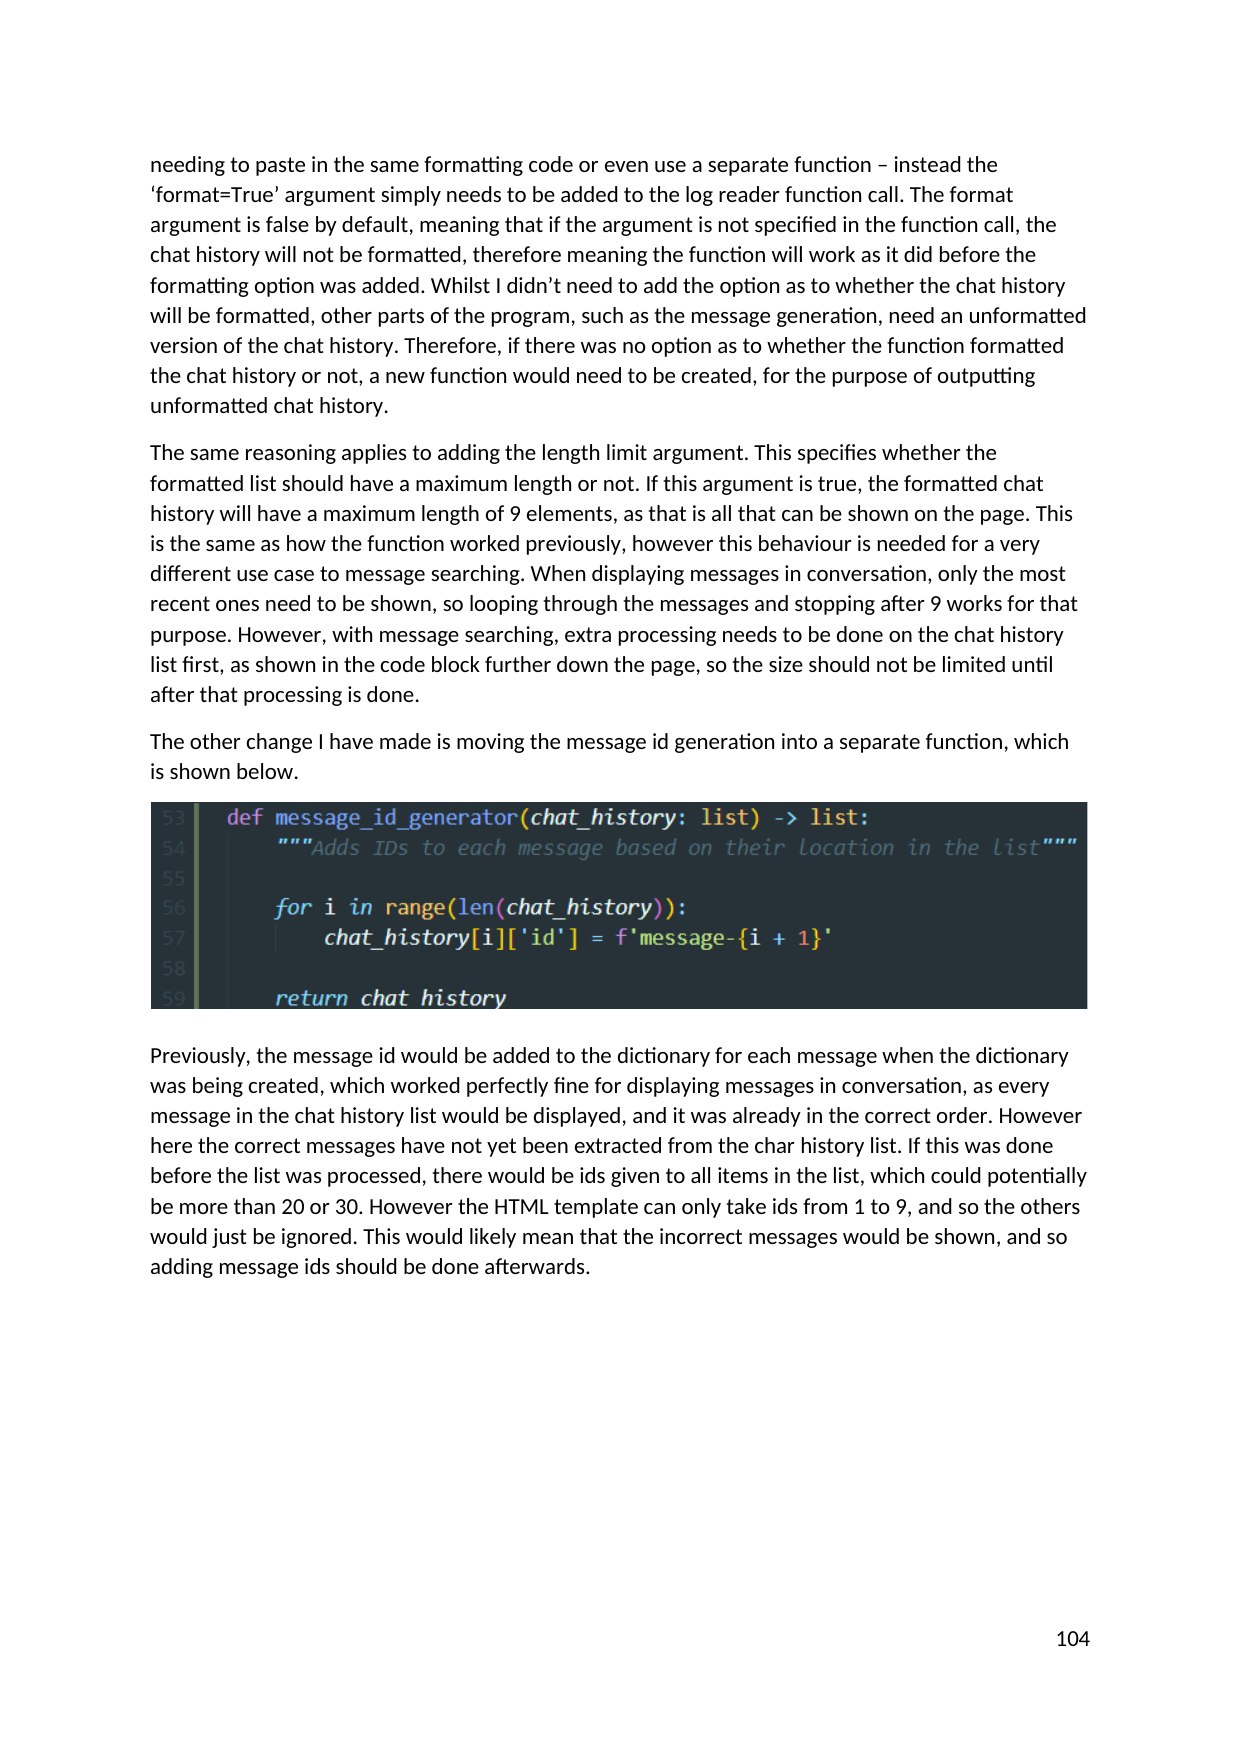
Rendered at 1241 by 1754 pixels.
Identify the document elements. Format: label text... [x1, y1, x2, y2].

text The other change I have made is moving the message id generation into a separate function, which is shown below. [150, 727, 1090, 785]
text The same reasoning applies to adding the length limit argument. This specifies whether the formatted list should have a maximum length or not. If this argument is true, the formatted chat history will have a maximum length of 9 elements, as that is all that can be shown on the page. This is the same as how the function worked previously, however this behaviour is needed for a very different use case to message searching. When displaying messages in conversation, only the most recent ones need to be shown, so looping through the messages and stopping after 9 works for that purpose. However, with message searching, extra processing needs to be done on the chat history list first, as shown in the code block further down the page, so the size should not be limited until after that processing is done. [150, 438, 1090, 708]
picture [150, 802, 1087, 1008]
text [150, 150, 1090, 420]
